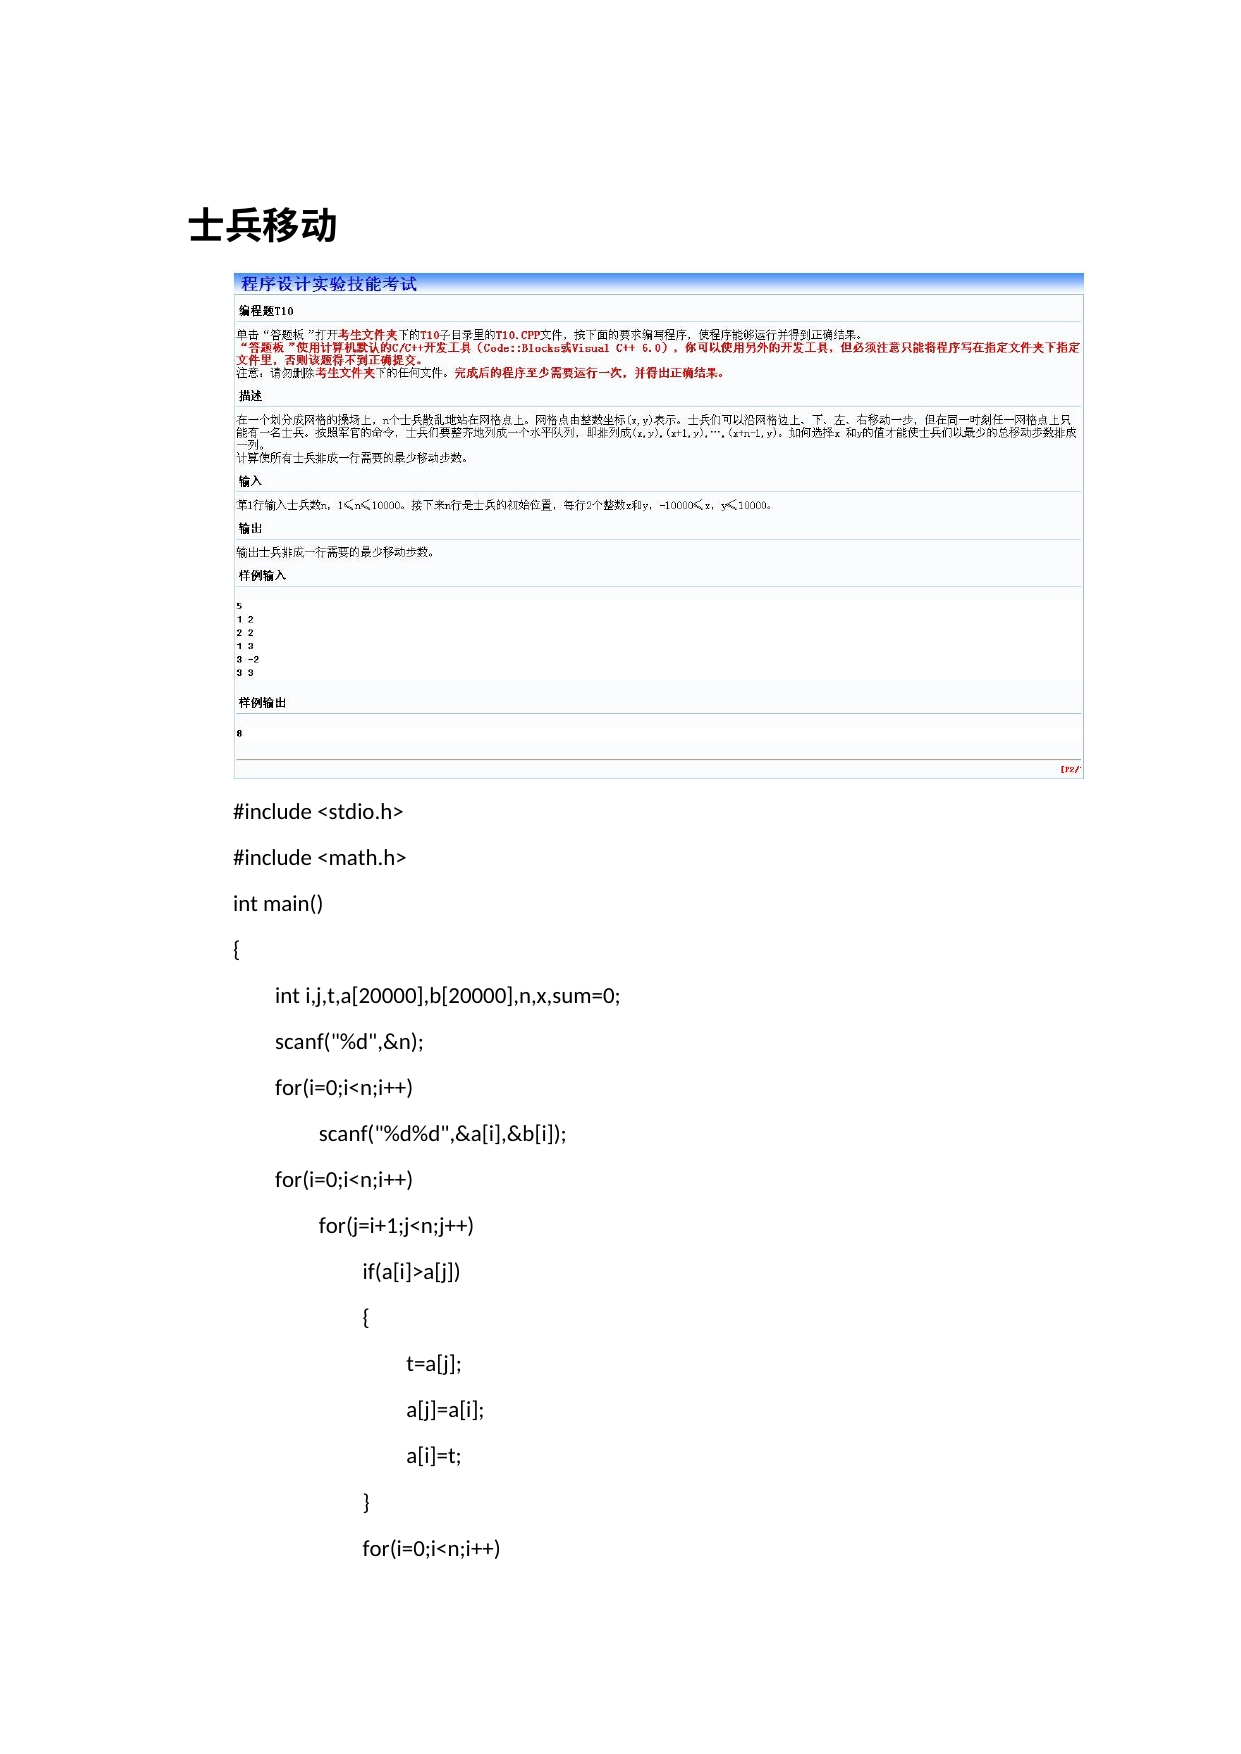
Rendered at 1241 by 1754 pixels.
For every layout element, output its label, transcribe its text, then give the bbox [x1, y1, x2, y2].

text for(i=0;i<n;i++) [187, 1534, 1053, 1562]
text scanf("%d%d",&a[i],&b[i]); [187, 1119, 1053, 1147]
picture [232, 269, 1089, 779]
text { [187, 1303, 1053, 1332]
text #include <math.h> [187, 843, 1053, 871]
text a[i]=t; [187, 1442, 1053, 1470]
text scanf("%d",&n); [187, 1027, 1053, 1055]
text t=a[j]; [187, 1349, 1053, 1378]
text for(j=i+1;j<n;j++) [187, 1211, 1053, 1239]
text for(i=0;i<n;i++) [187, 1073, 1053, 1101]
text a[j]=a[i]; [187, 1396, 1053, 1424]
text 士兵移动 [187, 196, 1053, 250]
text int i,j,t,a[20000],b[20000],n,x,sum=0; [187, 981, 1053, 1009]
text if(a[i]>a[j]) [187, 1257, 1053, 1286]
text #include <stdio.h> [187, 797, 1053, 825]
text int main() [187, 889, 1053, 917]
text } [187, 1488, 1053, 1516]
text { [187, 935, 1053, 963]
text for(i=0;i<n;i++) [187, 1165, 1053, 1193]
